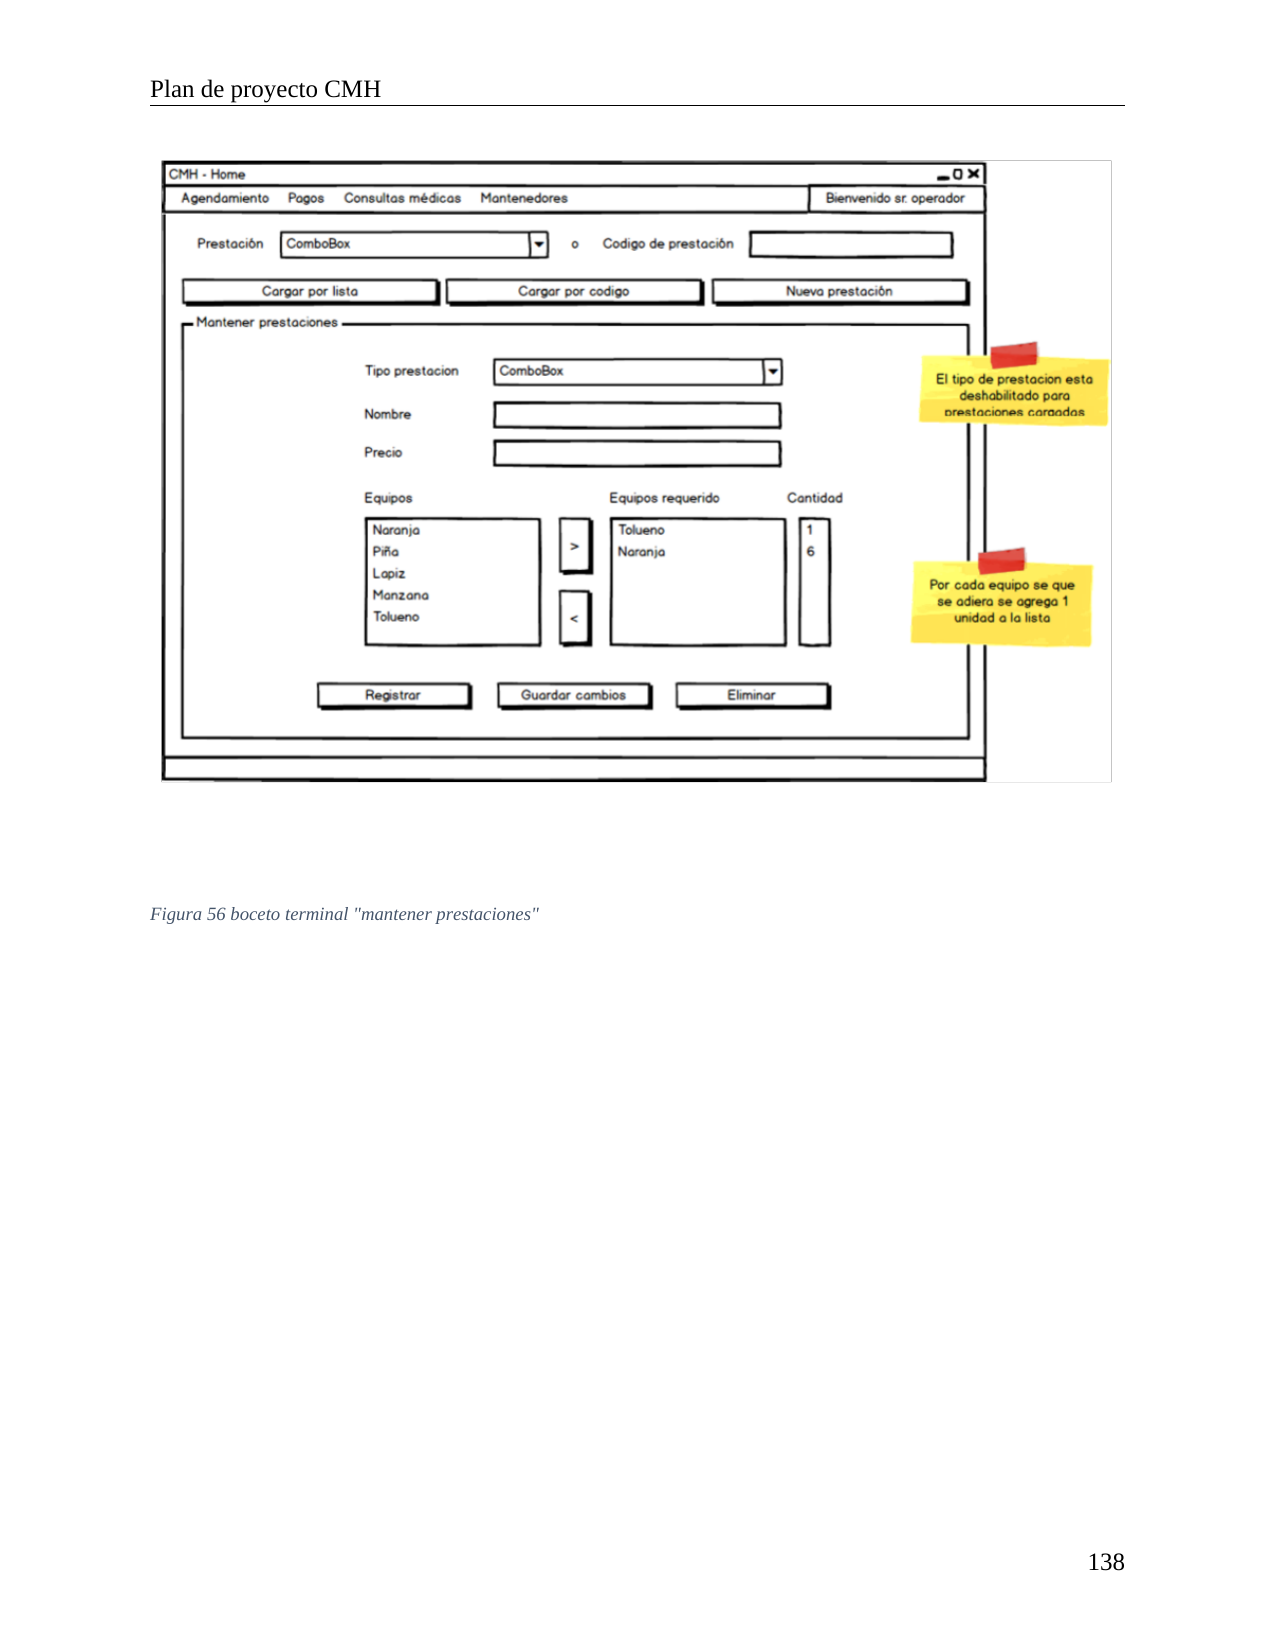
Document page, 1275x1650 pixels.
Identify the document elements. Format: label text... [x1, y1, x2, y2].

text Figura 56 boceto terminal "mantener prestaciones" [150, 902, 1125, 924]
picture [150, 150, 1123, 903]
